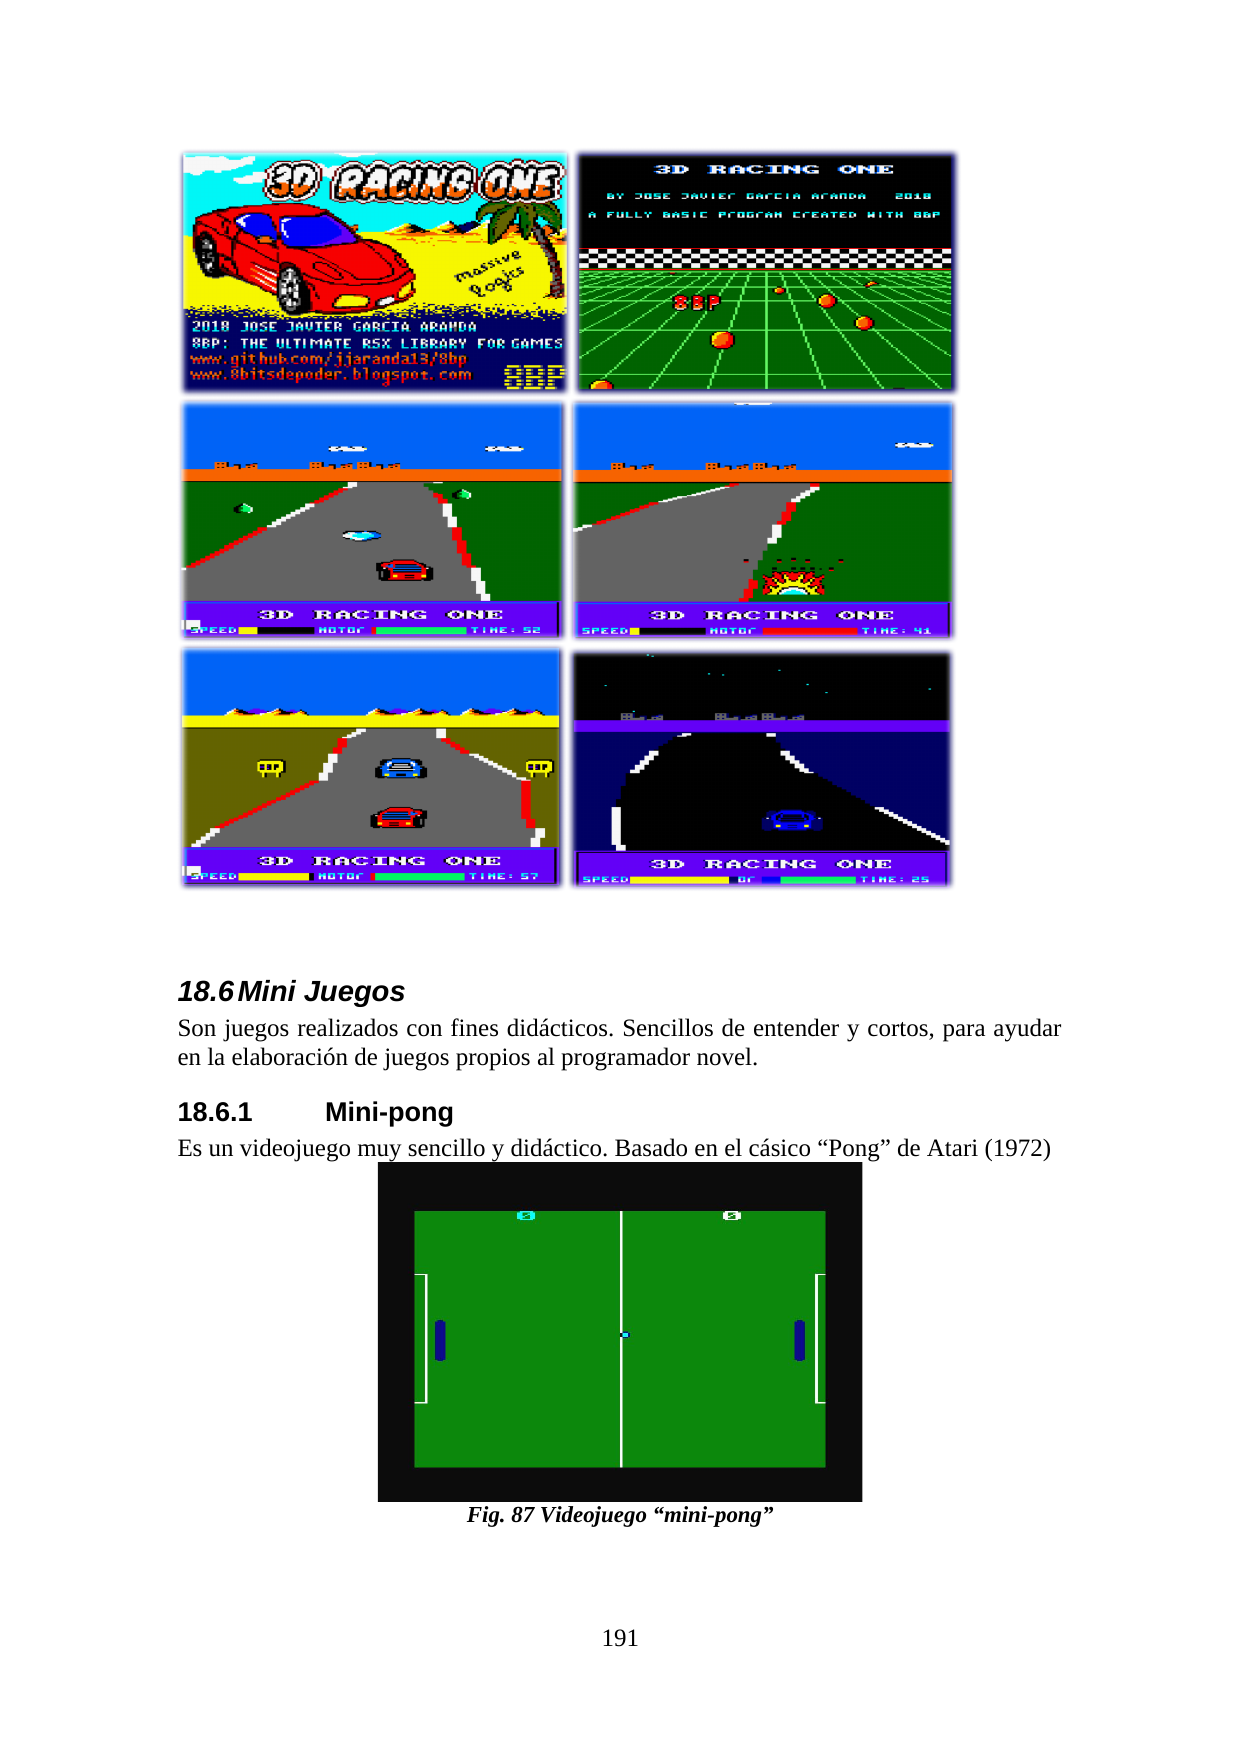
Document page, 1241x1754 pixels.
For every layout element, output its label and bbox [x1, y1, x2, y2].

picture [377, 1162, 863, 1502]
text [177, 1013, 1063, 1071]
picture [187, 653, 557, 882]
picture [578, 407, 949, 634]
picture [187, 158, 562, 388]
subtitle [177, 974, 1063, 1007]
picture [581, 157, 952, 388]
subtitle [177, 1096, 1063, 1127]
picture [187, 407, 559, 634]
picture [576, 656, 947, 882]
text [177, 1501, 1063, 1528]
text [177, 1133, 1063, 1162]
